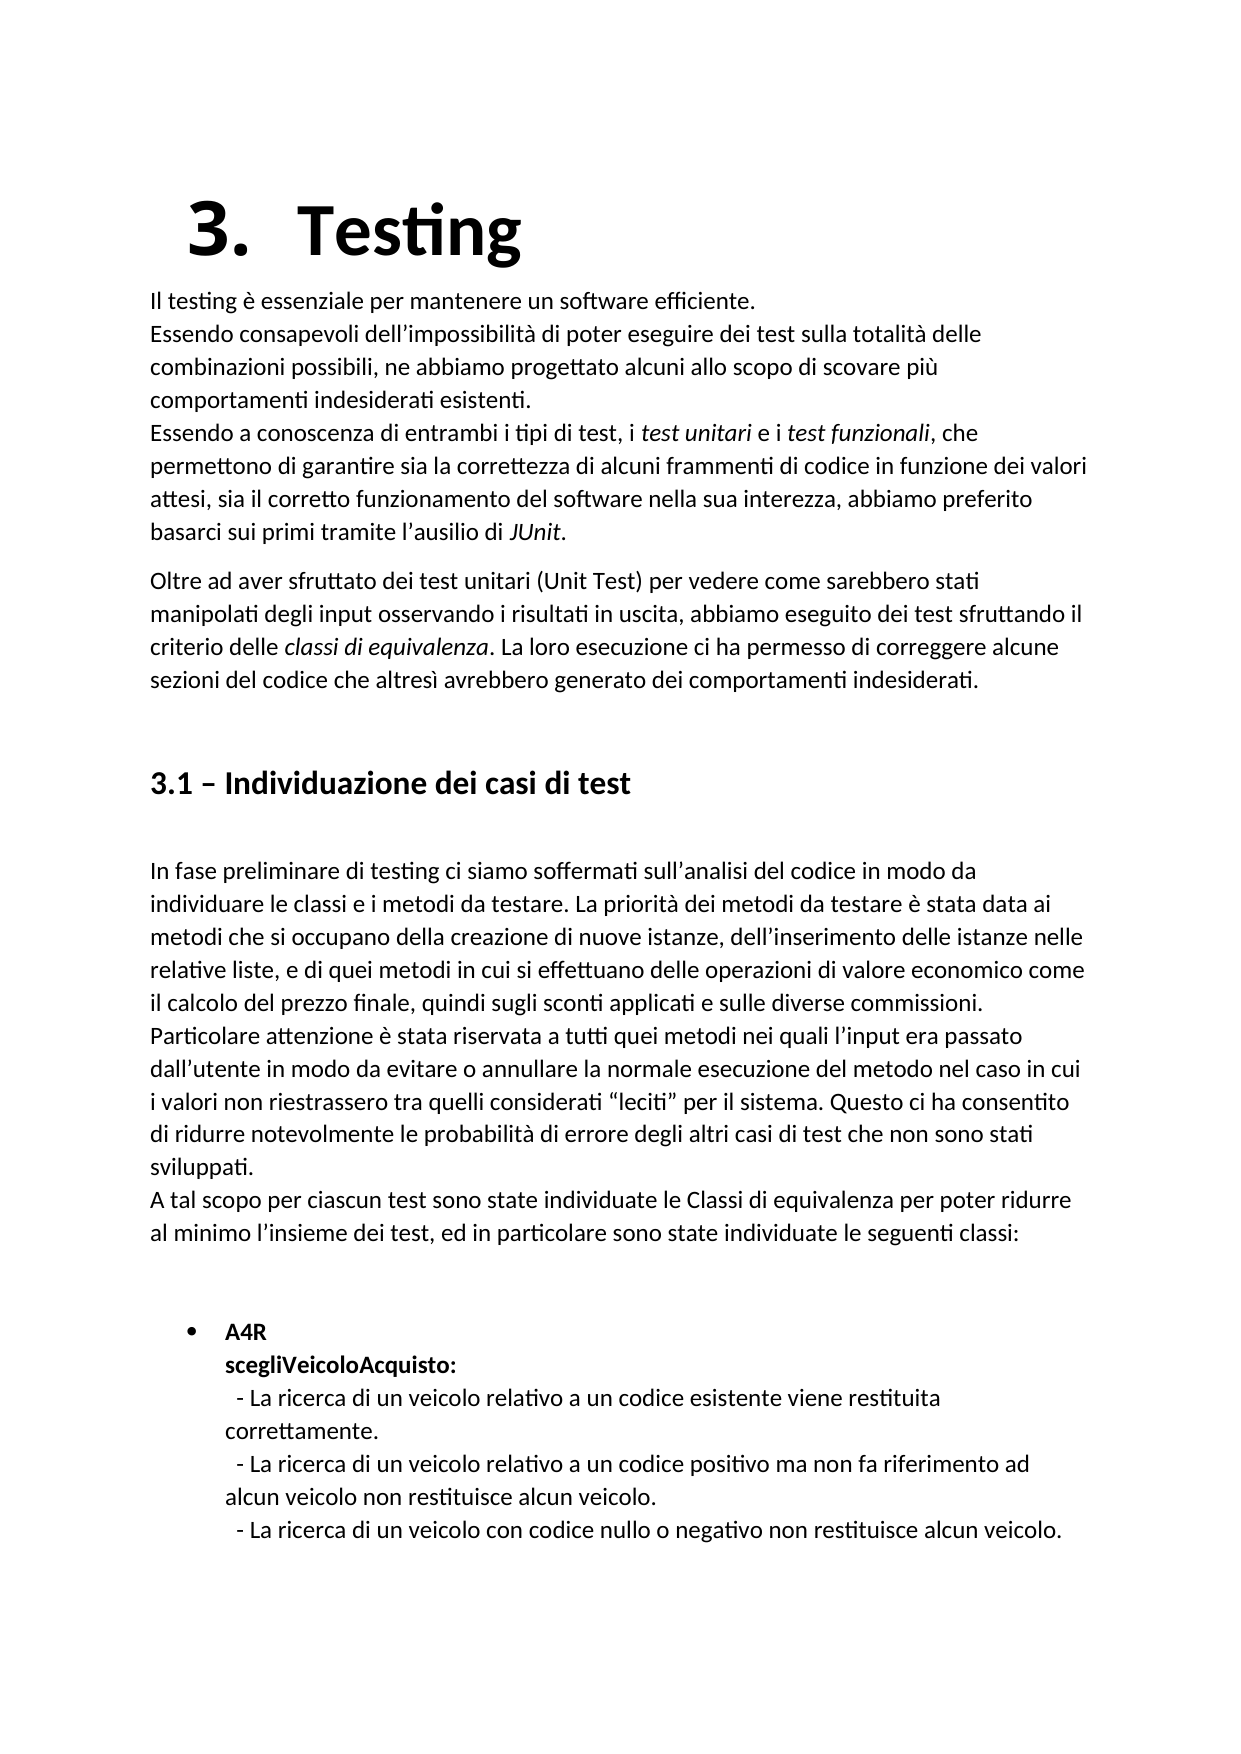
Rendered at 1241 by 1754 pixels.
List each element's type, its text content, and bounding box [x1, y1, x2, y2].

subtitle 3.1 – Individuazione dei casi di test [150, 762, 1090, 802]
text Il testing è essenziale per mantenere un software efficiente. Essendo consapevoli dell’impossibilità di poter eseguire dei test sulla totalità delle combinazioni possibili, ne abbiamo progettato alcuni allo scopo di scovare più comportamenti indesiderati esistenti. Essendo a conoscenza di entrambi i tipi di test, i test unitari e i test funzionali, che permettono di garantire sia la correttezza di alcuni frammenti di codice in funzione dei valori attesi, sia il corretto funzionamento del software nella sua interezza, abbiamo preferito basarci sui primi tramite l’ausilio di JUnit. [150, 285, 1090, 546]
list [187, 1317, 1090, 1575]
list Testing [187, 175, 1090, 277]
text In fase preliminare di testing ci siamo soffermati sull’analisi del codice in modo da individuare le classi e i metodi da testare. La priorità dei metodi da testare è stata data ai metodi che si occupano della creazione di nuove istanze, dell’inserimento delle istanze nelle relative liste, e di quei metodi in cui si effettuano delle operazioni di valore economico come il calcolo del prezzo finale, quindi sugli sconti applicati e sulle diverse commissioni. Particolare attenzione è stata riservata a tutti quei metodi nei quali l’input era passato dall’utente in modo da evitare o annullare la normale esecuzione del metodo nel caso in cui i valori non riestrassero tra quelli considerati “leciti” per il sistema. Questo ci ha consentito di ridurre notevolmente le probabilità di errore degli altri casi di test che non sono stati sviluppati. A tal scopo per ciascun test sono state individuate le Classi di equivalenza per poter ridurre al minimo l’insieme dei test, ed in particolare sono state individuate le seguenti classi: [150, 855, 1090, 1248]
text Oltre ad aver sfruttato dei test unitari (Unit Test) per vedere come sarebbero stati manipolati degli input osservando i risultati in uscita, abbiamo eseguito dei test sfruttando il criterio delle classi di equivalenza. La loro esecuzione ci ha permesso di correggere alcune sezioni del codice che altresì avrebbero generato dei comportamenti indesiderati. [150, 565, 1090, 694]
